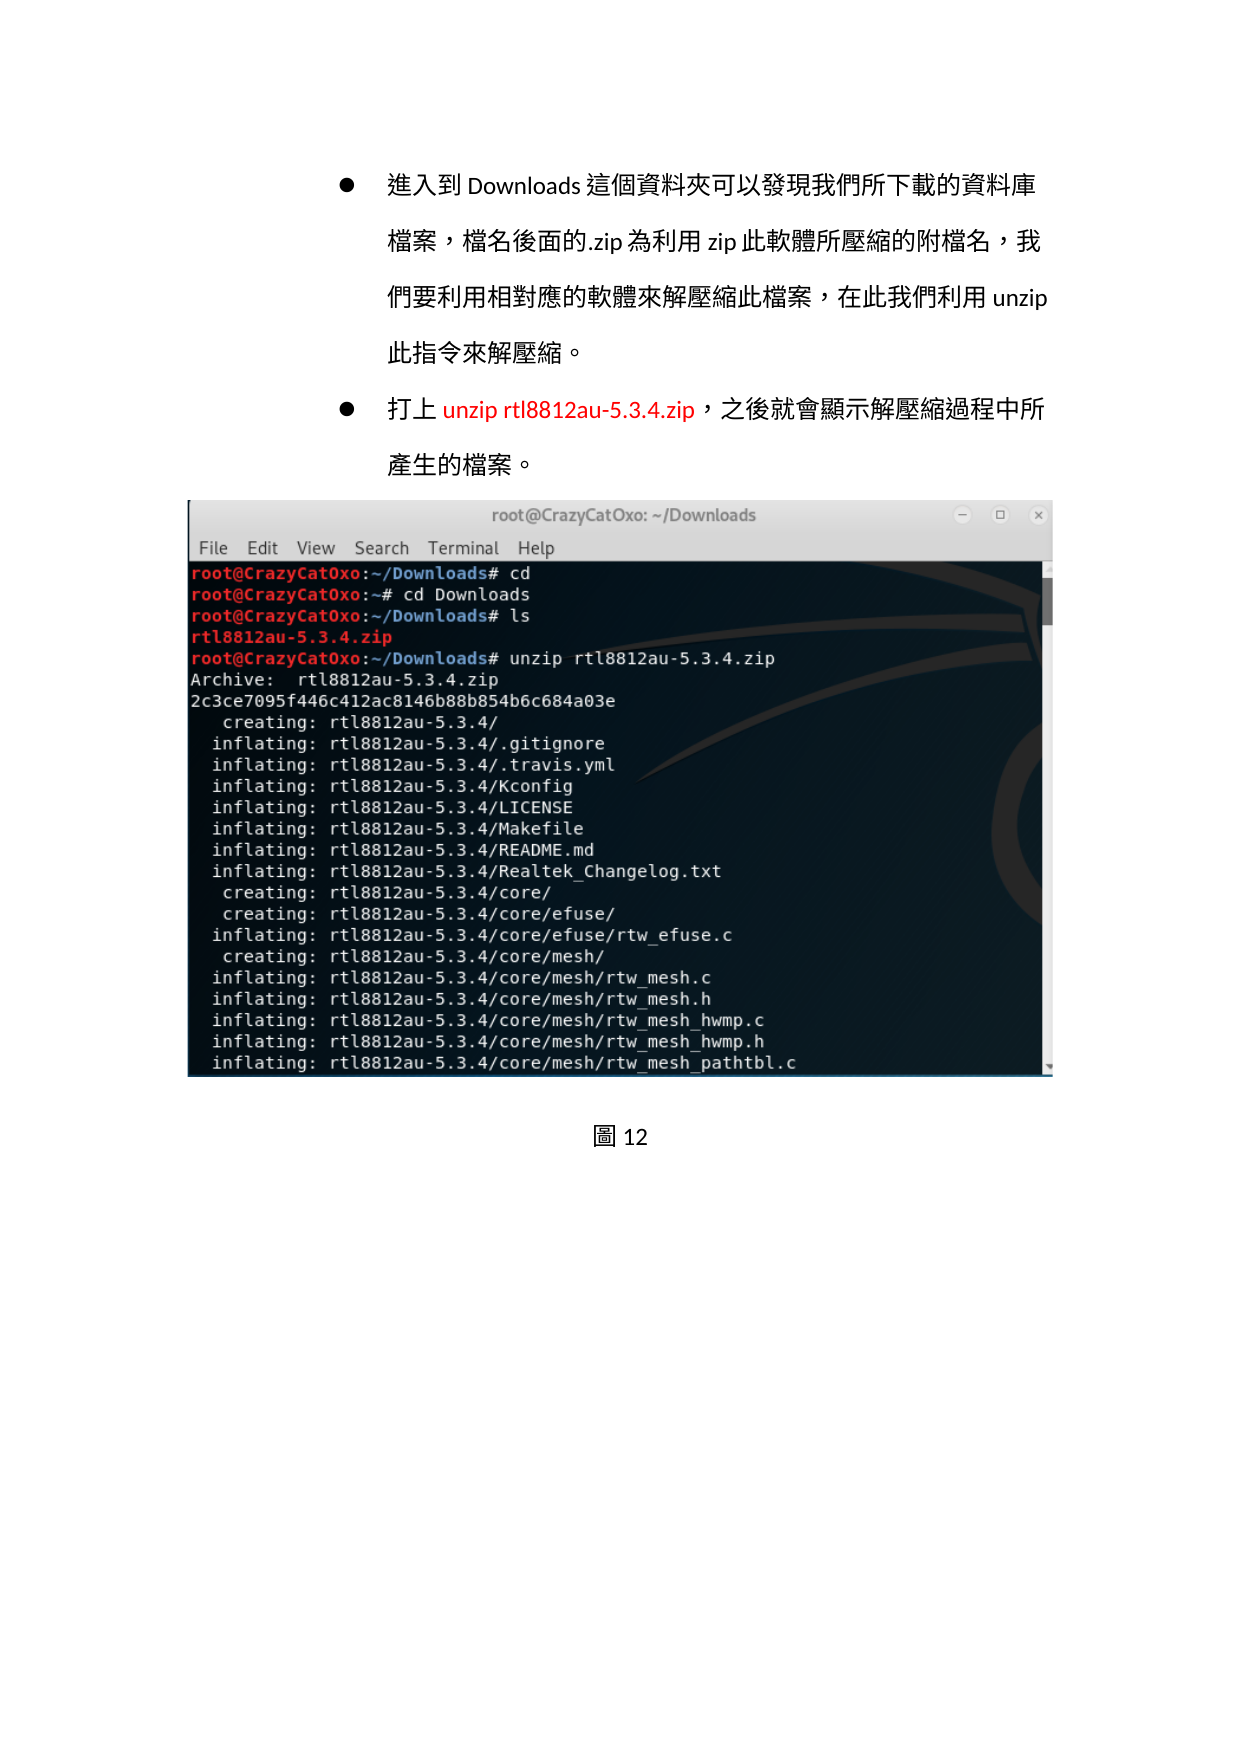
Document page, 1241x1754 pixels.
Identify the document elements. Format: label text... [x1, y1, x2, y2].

picture [187, 500, 1053, 1077]
list 打上unzip rtl8812au-5.3.4.zip，之後就會顯示解壓縮過程中所產生的檔案。 [337, 389, 1053, 483]
text 圖12 [187, 1116, 1053, 1153]
list 進入到Downloads這個資料夾可以發現我們所下載的資料庫檔案，檔名後面的.zip為利用zip此軟體所壓縮的附檔名，我們要利用相對應的軟體來解壓縮此檔案，在此我們利用unzip此指令來解壓縮。 [337, 164, 1053, 371]
